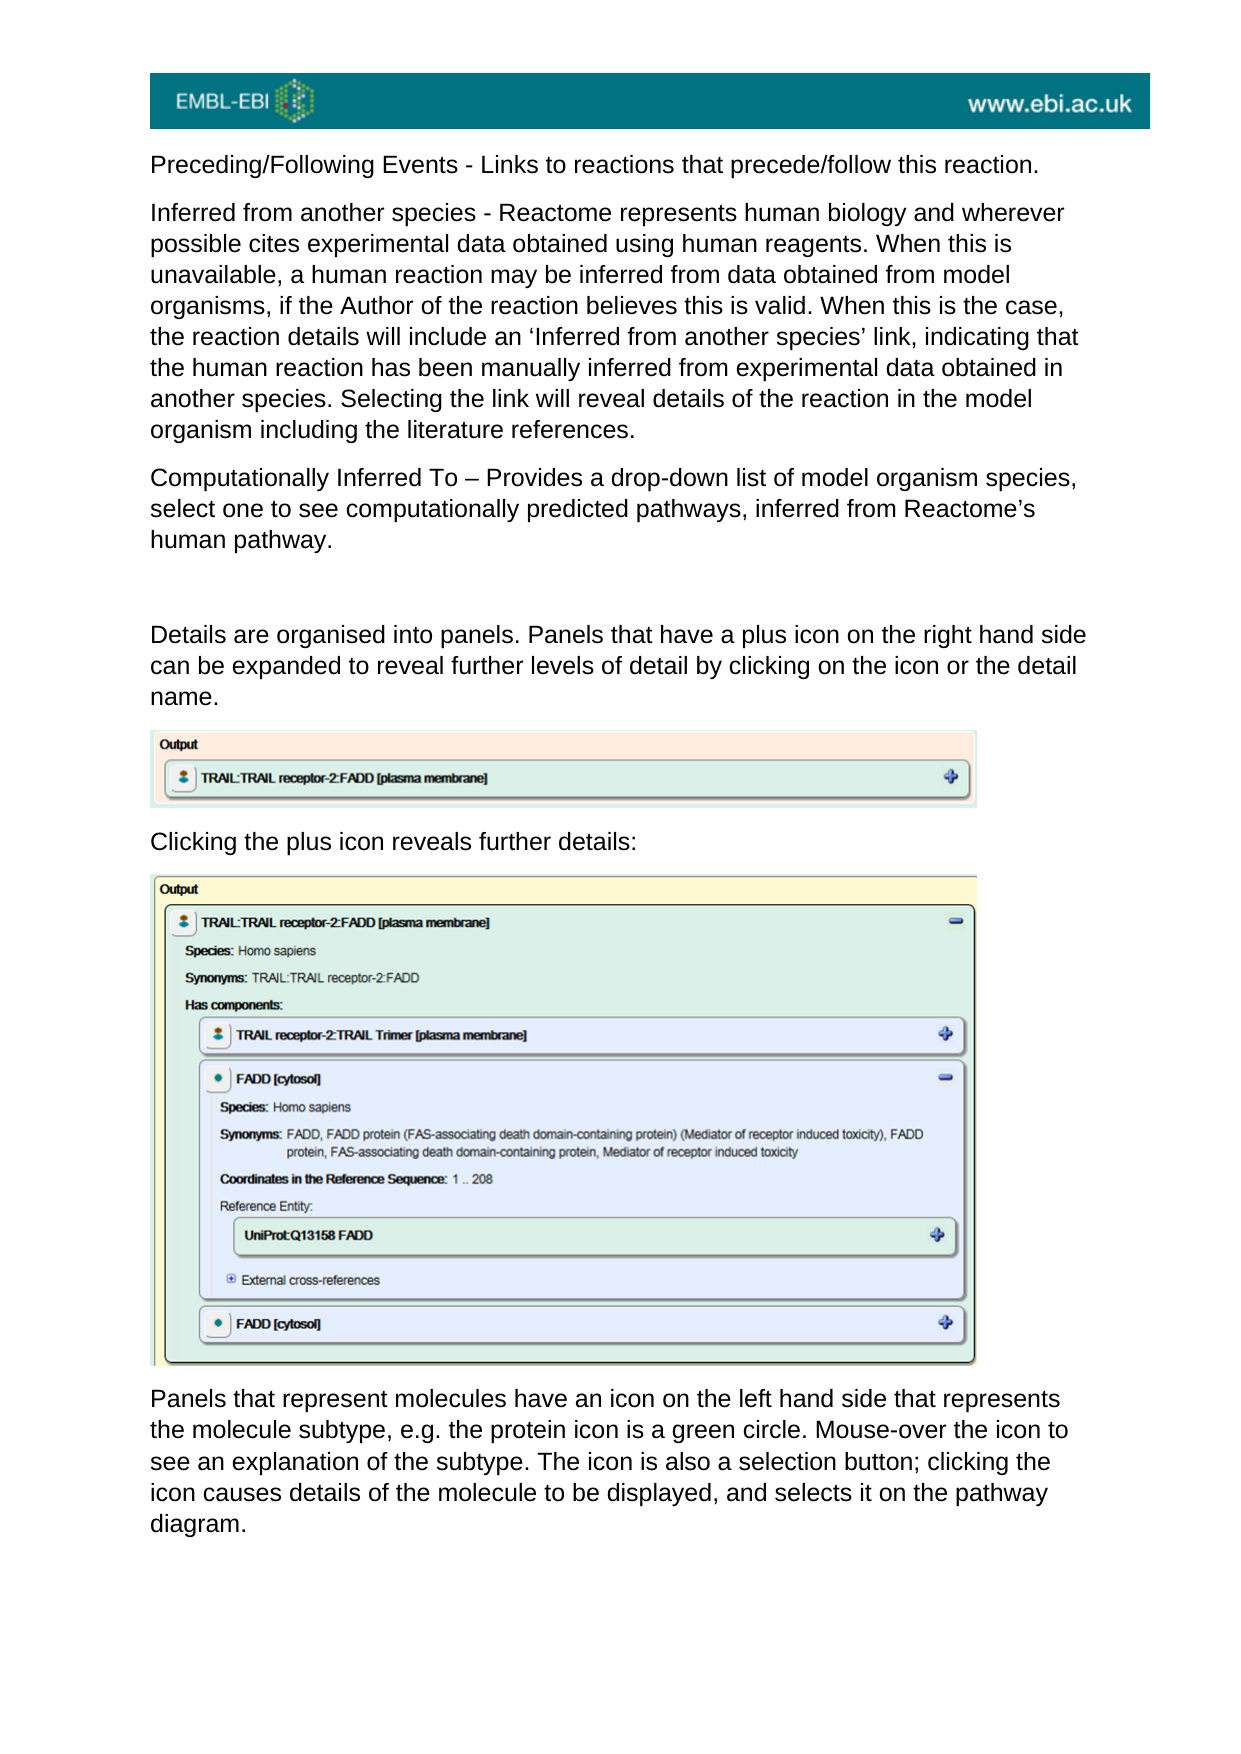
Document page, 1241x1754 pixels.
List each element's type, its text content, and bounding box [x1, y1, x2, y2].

text Clicking the plus icon reveals further details: [150, 827, 1090, 856]
picture [150, 874, 978, 1366]
text Details are organised into panels. Panels that have a plus icon on the right hand side can be expanded to reveal further levels of detail by clicking on the icon or the detail name. [150, 620, 1090, 711]
text Inferred from another species - Reactome represents human biology and wherever possible cites experimental data obtained using human reagents. When this is unavailable, a human reaction may be inferred from data obtained from model organisms, if the Author of the reaction believes this is valid. When this is the case, the reaction details will include an ‘Inferred from another species’ link, indicating that the human reaction has been manually inferred from experimental data obtained in another species. Selecting the link will reveal details of the reaction in the model organism including the literature references. [150, 198, 1090, 444]
picture [150, 730, 978, 808]
picture [150, 73, 1150, 129]
text Panels that represent molecules have an icon on the left hand side that represents the molecule subtype, e.g. the protein icon is a green circle. Mouse-over the icon to see an explanation of the subtype. The icon is also a selection button; clicking the icon causes details of the molecule to be displayed, and selects it on the pathway diagram. [150, 1384, 1090, 1537]
text Preceding/Following Events - Links to reactions that precede/follow this reaction. [150, 150, 1090, 179]
text Computationally Inferred To – Provides a drop-down list of model organism species, select one to see computationally predicted pathways, inferred from Reactome’s human pathway. [150, 463, 1090, 553]
